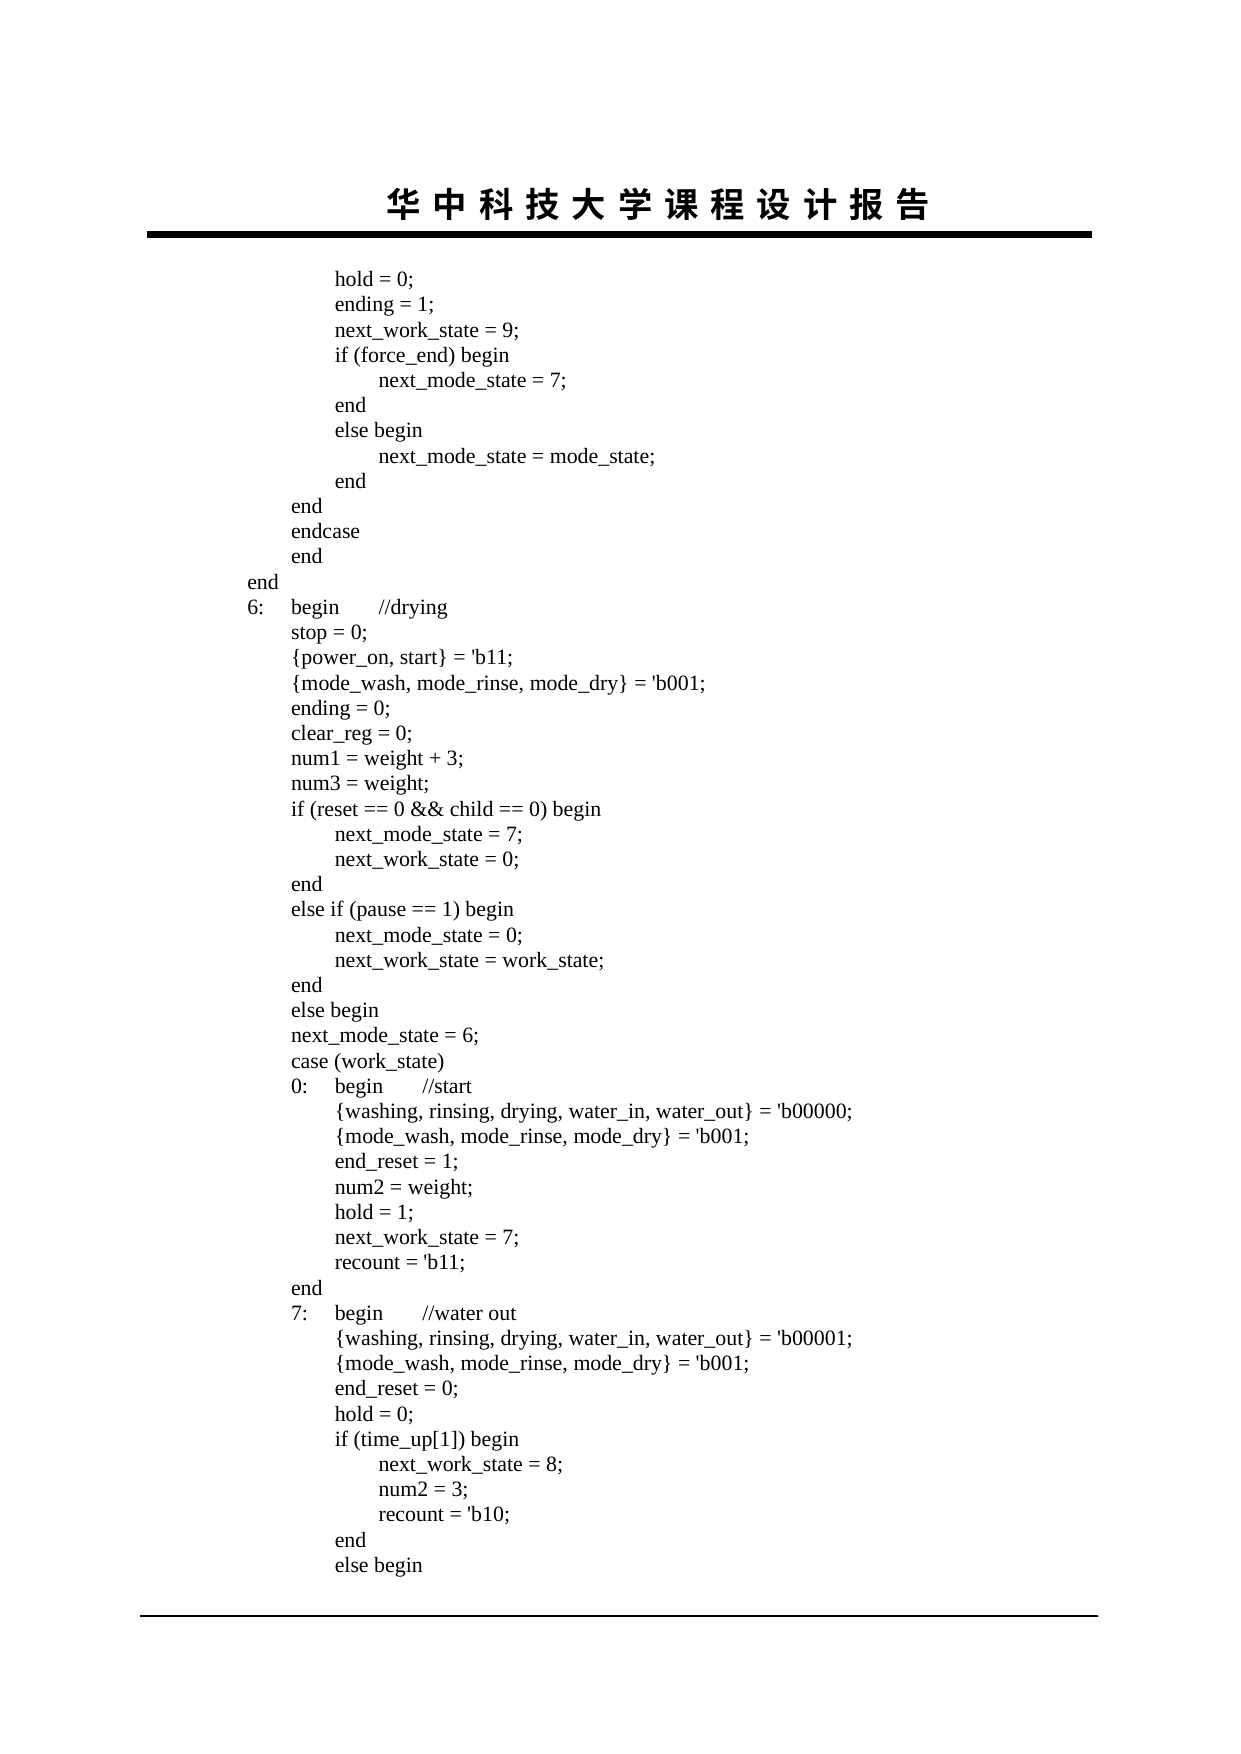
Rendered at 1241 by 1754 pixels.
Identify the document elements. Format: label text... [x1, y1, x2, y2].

text if (reset == 0 && child == 0) begin [159, 796, 1081, 821]
text else begin [159, 997, 1081, 1022]
text next_mode_state = 0; [159, 922, 1081, 947]
text recount = 'b11; [159, 1249, 1081, 1274]
text next_work_state = 0; [159, 846, 1081, 871]
text next_mode_state = 7; [159, 821, 1081, 846]
text end [159, 392, 1081, 417]
text end_reset = 1; [159, 1148, 1081, 1174]
text 7: begin //water out [159, 1300, 1081, 1325]
text {washing, rinsing, drying, water_in, water_out} = 'b00001; [159, 1325, 1081, 1350]
text clear_reg = 0; [159, 720, 1081, 745]
text next_work_state = 9; [159, 317, 1081, 342]
text if (time_up[1]) begin [159, 1426, 1081, 1451]
text {mode_wash, mode_rinse, mode_dry} = 'b001; [159, 669, 1081, 695]
text {mode_wash, mode_rinse, mode_dry} = 'b001; [159, 1123, 1081, 1148]
text 6: begin //drying [159, 594, 1081, 619]
text next_mode_state = 7; [159, 367, 1081, 392]
text next_mode_state = mode_state; [159, 443, 1081, 468]
text if (force_end) begin [159, 342, 1081, 367]
text {washing, rinsing, drying, water_in, water_out} = 'b00000; [159, 1098, 1081, 1123]
text num1 = weight + 3; [159, 745, 1081, 770]
text else begin [159, 417, 1081, 443]
text else begin [159, 1552, 1081, 1577]
text ending = 0; [159, 695, 1081, 720]
text recount = 'b10; [159, 1501, 1081, 1527]
text stop = 0; [159, 619, 1081, 644]
text next_work_state = work_state; [159, 947, 1081, 972]
text next_work_state = 7; [159, 1224, 1081, 1249]
text end [159, 569, 1081, 594]
text ending = 1; [159, 291, 1081, 317]
text else if (pause == 1) begin [159, 896, 1081, 922]
text num2 = weight; [159, 1174, 1081, 1199]
text end [159, 468, 1081, 493]
text hold = 0; [159, 1401, 1081, 1426]
text end [159, 1274, 1081, 1300]
text end [159, 871, 1081, 896]
text 0: begin //start [159, 1073, 1081, 1098]
text end_reset = 0; [159, 1375, 1081, 1401]
text num2 = 3; [159, 1476, 1081, 1501]
text end [159, 543, 1081, 569]
text next_mode_state = 6; [159, 1022, 1081, 1048]
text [159, 1350, 1081, 1375]
text case (work_state) [159, 1048, 1081, 1073]
text endcase [159, 518, 1081, 543]
text next_work_state = 8; [159, 1451, 1081, 1476]
text end [159, 1527, 1081, 1552]
text hold = 0; [159, 266, 1081, 291]
text hold = 1; [159, 1199, 1081, 1224]
text {power_on, start} = 'b11; [159, 644, 1081, 669]
text num3 = weight; [159, 770, 1081, 796]
text end [159, 493, 1081, 518]
text end [159, 972, 1081, 997]
